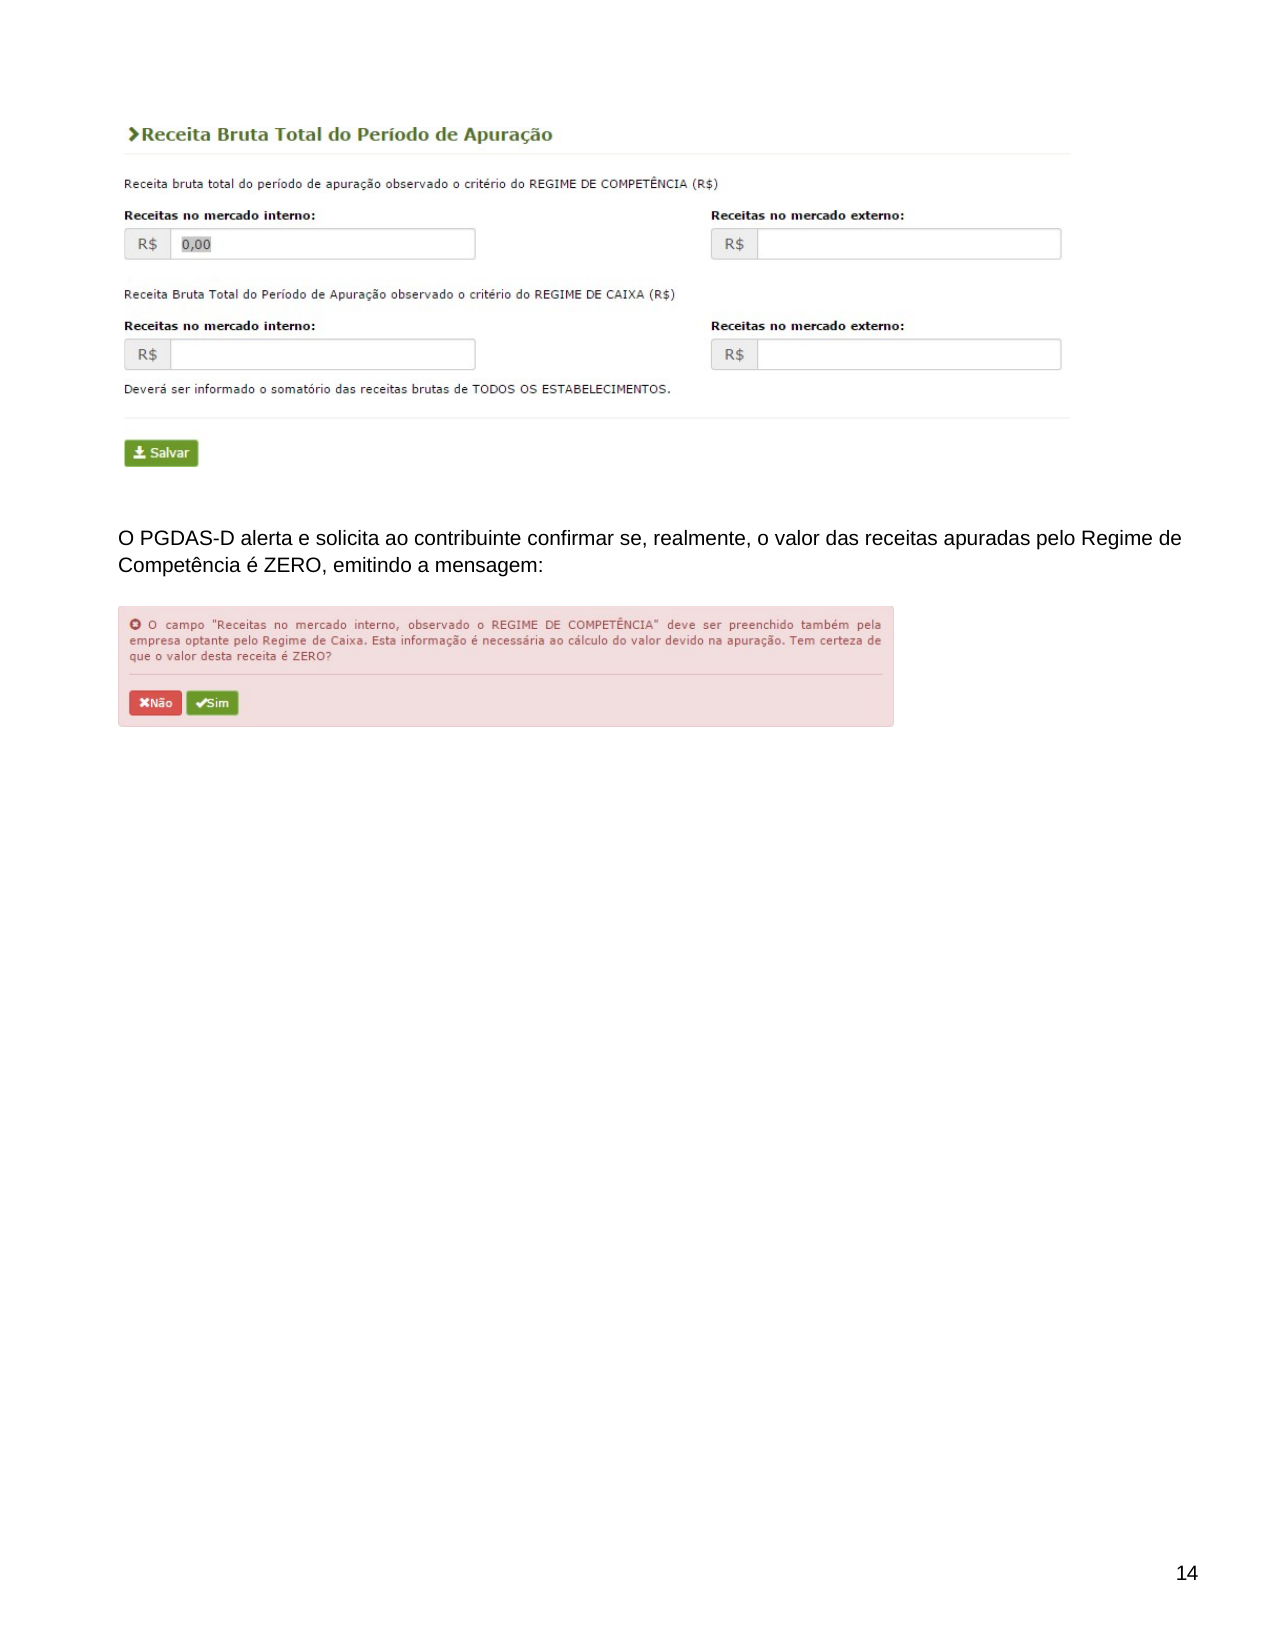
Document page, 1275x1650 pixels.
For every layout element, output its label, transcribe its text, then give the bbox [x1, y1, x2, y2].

text O PGDAS-D alerta e solicita ao contribuinte confirmar se, realmente, o valor das receitas apuradas pelo Regime de Competência é ZERO, emitindo a mensagem: [118, 526, 1233, 577]
picture [124, 127, 1071, 467]
picture [118, 606, 895, 727]
